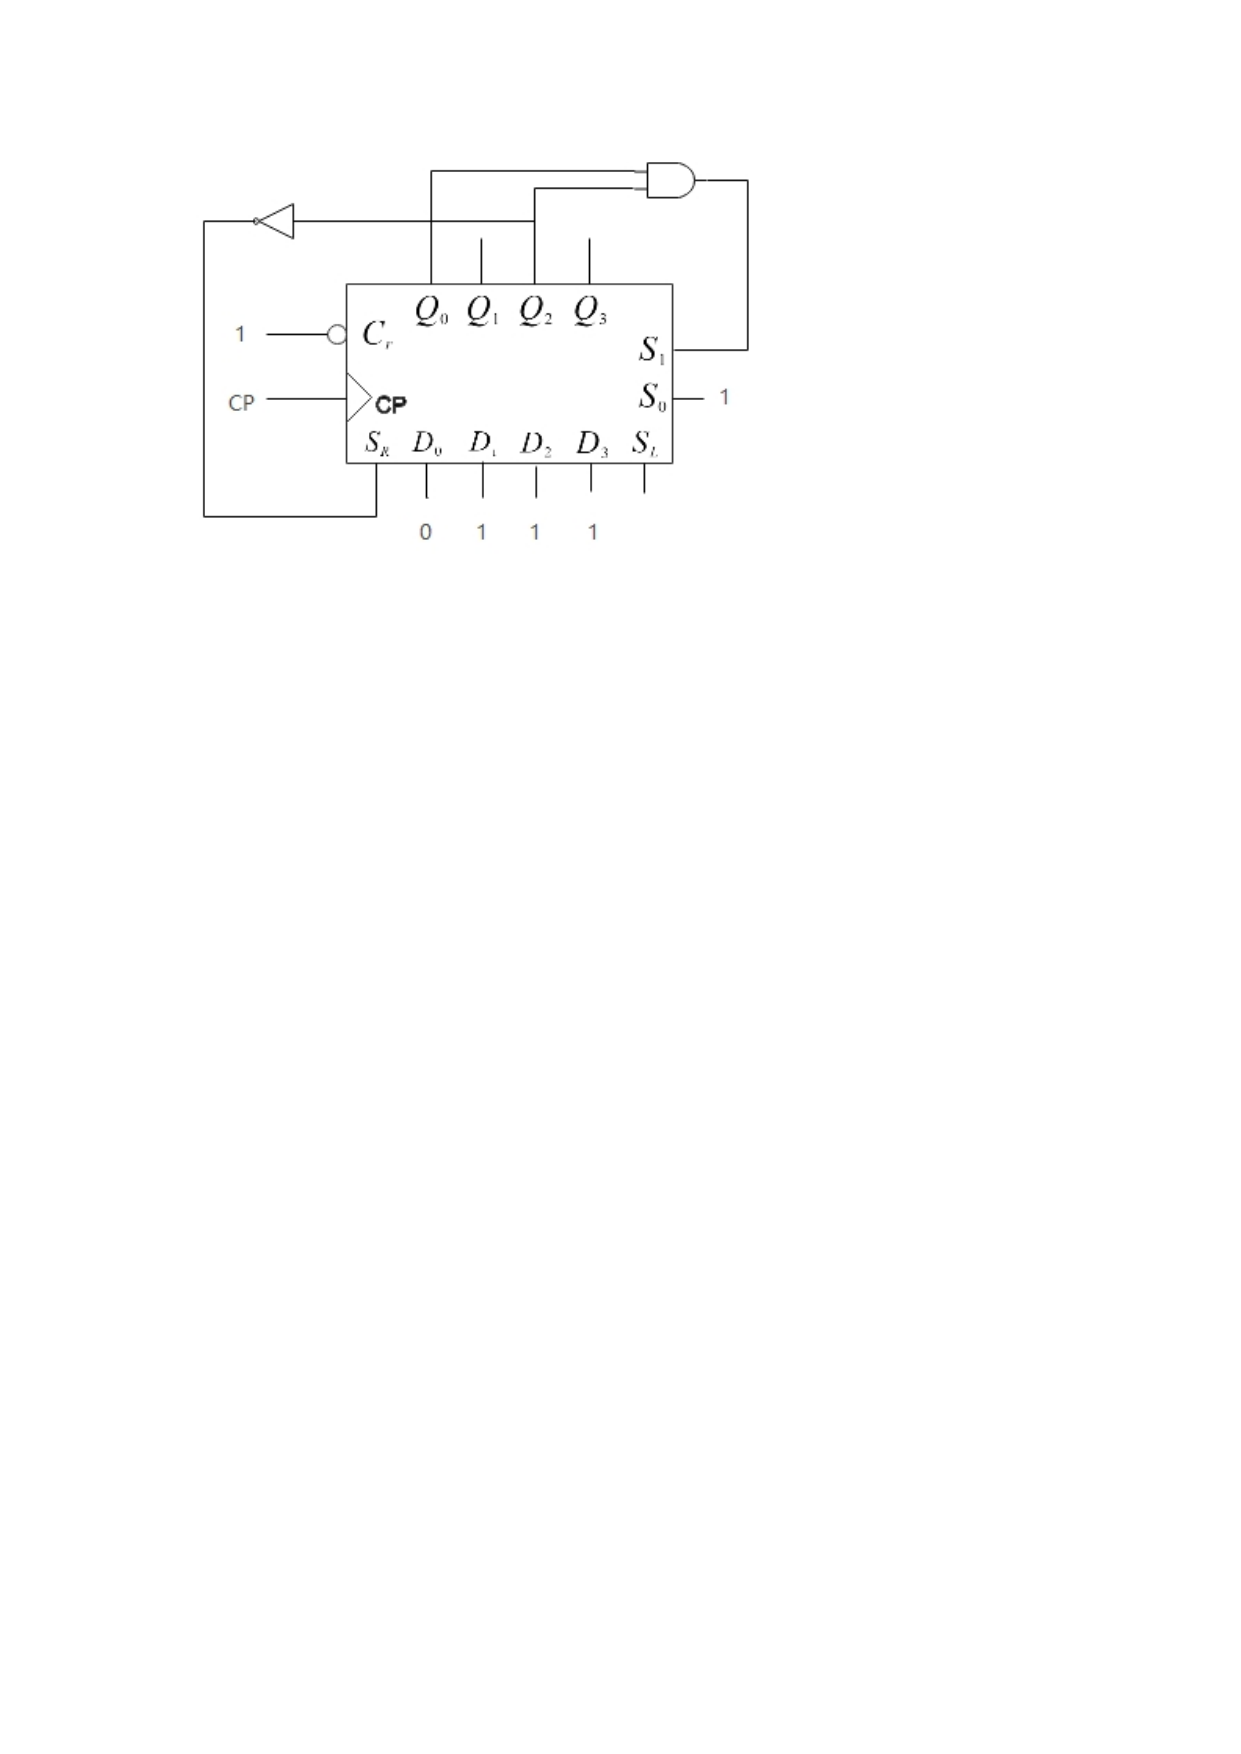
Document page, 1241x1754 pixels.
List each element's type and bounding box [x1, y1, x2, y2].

picture [147, 162, 821, 554]
